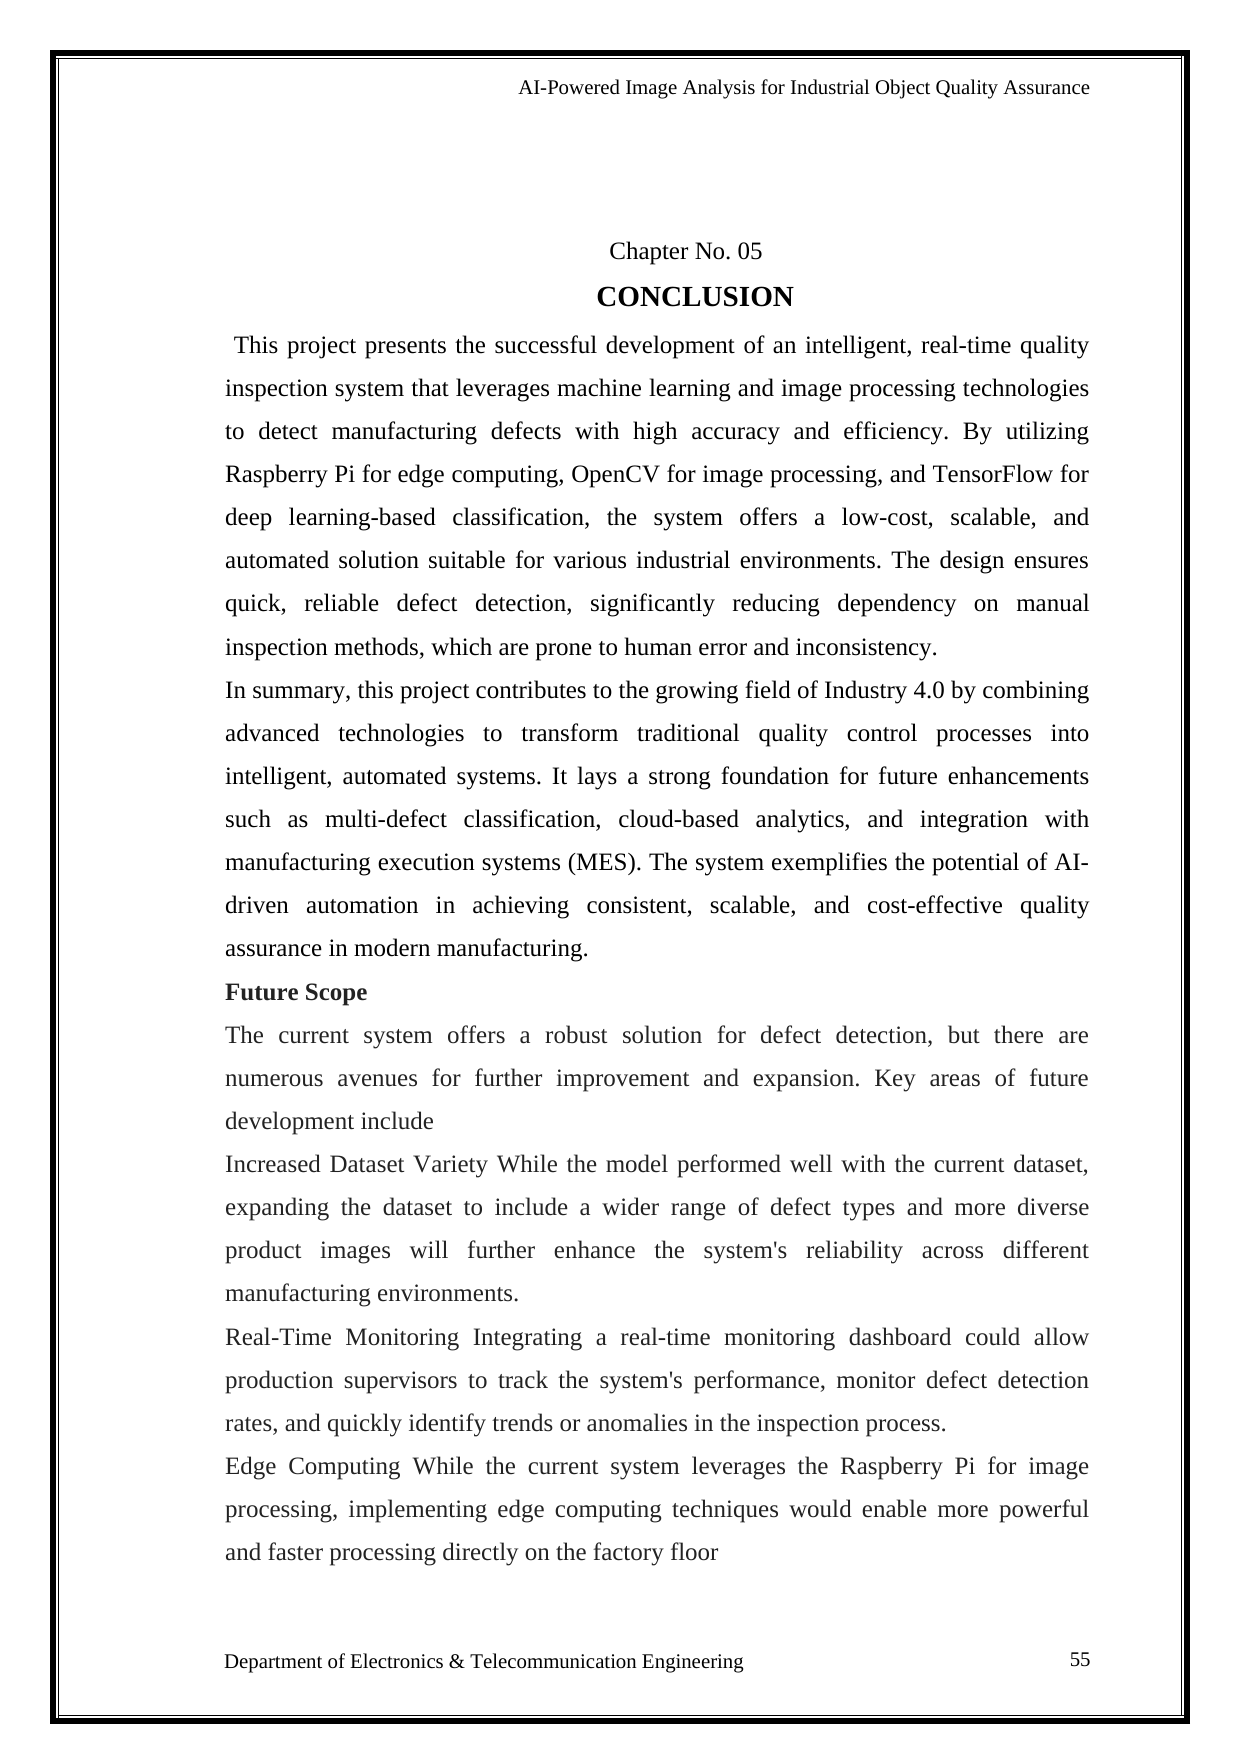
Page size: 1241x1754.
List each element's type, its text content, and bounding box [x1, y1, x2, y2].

text This project presents the successful development of an intelligent, real-time quality inspection system that leverages machine learning and image processing technologies to detect manufacturing defects with high accuracy and efficiency. By utilizing Raspberry Pi for edge computing, OpenCV for image processing, and TensorFlow for deep learning-based classification, the system offers a low-cost, scalable, and automated solution suitable for various industrial environments. The design ensures quick, reliable defect detection, significantly reducing dependency on manual inspection methods, which are prone to human error and inconsistency. [225, 330, 1090, 660]
text CONCLUSION [225, 279, 1090, 313]
text In summary, this project contributes to the growing field of Industry 4.0 by combining advanced technologies to transform traditional quality control processes into intelligent, automated systems. It lays a strong foundation for future enhancements such as multi-defect classification, cloud-based analytics, and integration with manufacturing execution systems (MES). The system exemplifies the potential of AI-driven automation in achieving consistent, scalable, and cost-effective quality assurance in modern manufacturing. [225, 675, 1090, 962]
text Edge Computing While the current system leverages the Raspberry Pi for image processing, implementing edge computing techniques would enable more powerful and faster processing directly on the factory floor [225, 1451, 1090, 1566]
text The current system offers a robust solution for defect detection, but there are numerous avenues for further improvement and expansion. Key areas of future development include [225, 1020, 1090, 1135]
text Real-Time Monitoring Integrating a real-time monitoring dashboard could allow production supervisors to track the system's performance, monitor defect detection rates, and quickly identify trends or anomalies in the inspection process. [225, 1322, 1090, 1437]
text Increased Dataset Variety While the model performed well with the current dataset, expanding the dataset to include a wider range of defect types and more diverse product images will further enhance the system's reliability across different manufacturing environments. [225, 1149, 1090, 1307]
text Future Scope [225, 977, 1090, 1005]
text Chapter No. 05 [225, 236, 1090, 265]
